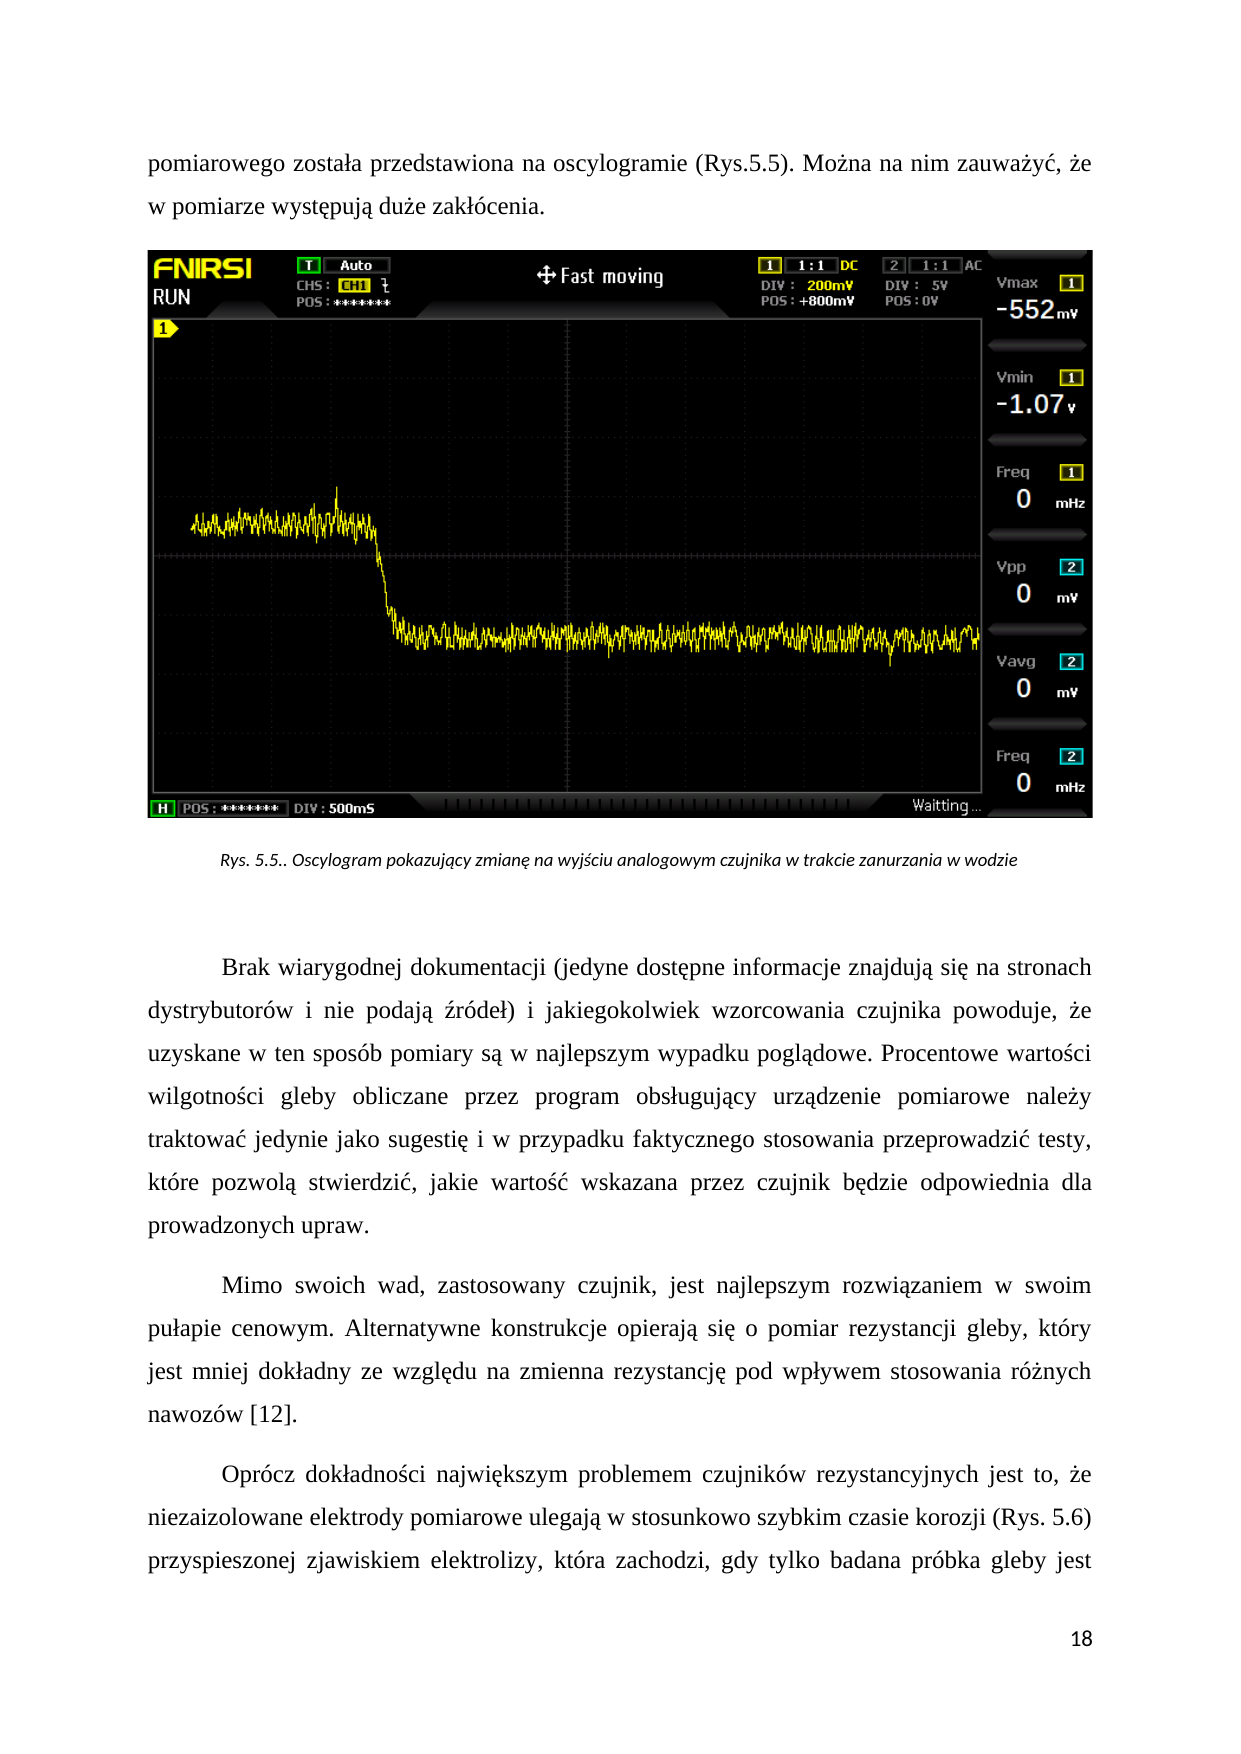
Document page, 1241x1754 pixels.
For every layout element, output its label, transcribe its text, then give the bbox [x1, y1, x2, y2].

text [148, 1459, 1093, 1574]
text Rys. 5.5.. Oscylogram pokazujący zmianę na wyjściu analogowym czujnika w trakcie zanurzania w wodzie [148, 848, 1093, 871]
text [148, 148, 1093, 219]
picture [147, 250, 1093, 818]
text Brak wiarygodnej dokumentacji (jedyne dostępne informacje znajdują się na stronach dystrybutorów i nie podają źródeł) i jakiegokolwiek wzorcowania czujnika powoduje, że uzyskane w ten sposób pomiary są w najlepszym wypadku poglądowe. Procentowe wartości wilgotności gleby obliczane przez program obsługujący urządzenie pomiarowe należy traktować jedynie jako sugestię i w przypadku faktycznego stosowania przeprowadzić testy, które pozwolą stwierdzić, jakie wartość wskazana przez czujnik będzie odpowiednia dla prowadzonych upraw. [148, 952, 1093, 1239]
text Mimo swoich wad, zastosowany czujnik, jest najlepszym rozwiązaniem w swoim pułapie cenowym. Alternatywne konstrukcje opierają się o pomiar rezystancji gleby, który jest mniej dokładny ze względu na zmienna rezystancję pod wpływem stosowania różnych nawozów [12]. [148, 1270, 1093, 1428]
